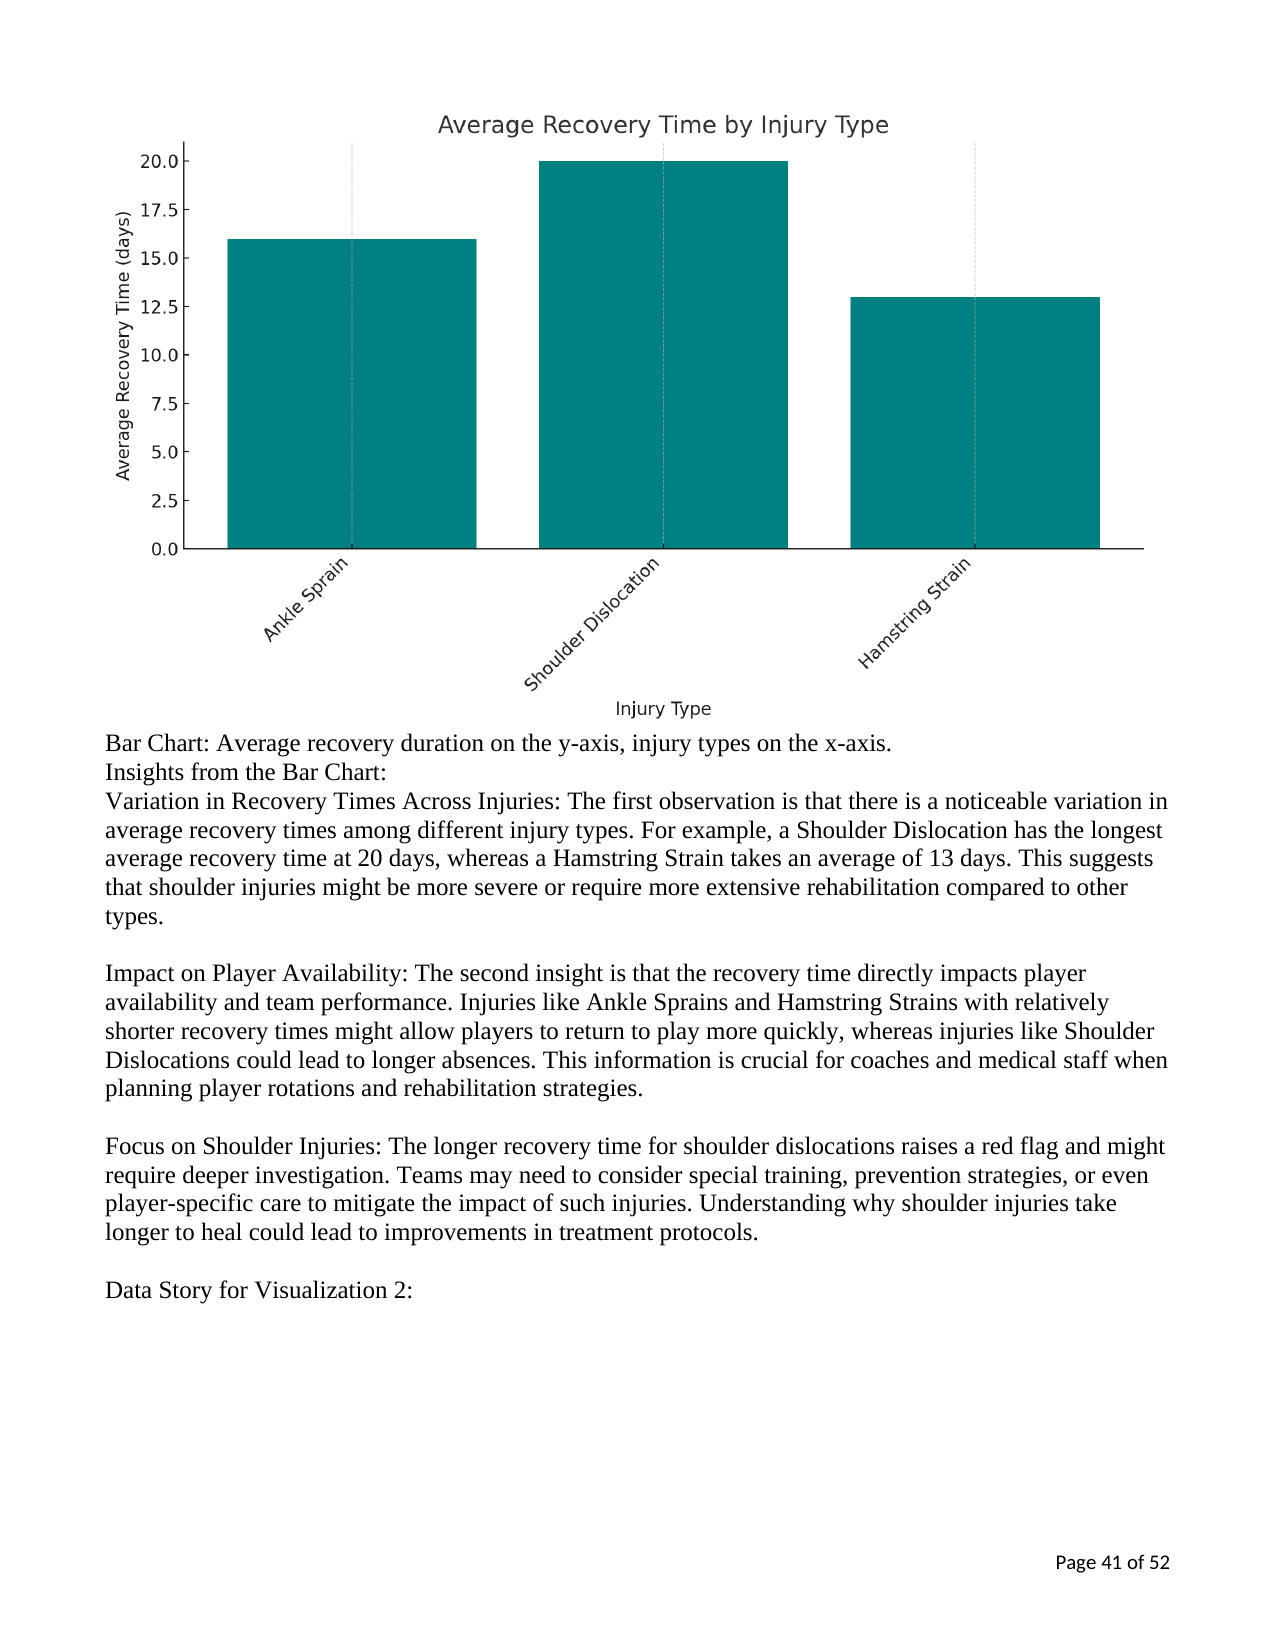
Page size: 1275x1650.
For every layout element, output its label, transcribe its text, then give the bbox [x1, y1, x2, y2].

picture [105, 105, 1153, 729]
text Variation in Recovery Times Across Injuries: The first observation is that there is a noticeable variation in average recovery times among different injury types. For example, a Shoulder Dislocation has the longest average recovery time at 20 days, whereas a Hamstring Strain takes an average of 13 days. This suggests that shoulder injuries might be more severe or require more extensive rehabilitation compared to other types. [105, 786, 1170, 930]
text Insights from the Bar Chart: [105, 757, 1170, 786]
text Data Story for Visualization 2: [105, 1275, 1170, 1303]
text Focus on Shoulder Injuries: The longer recovery time for shoulder dislocations raises a red flag and might require deeper investigation. Teams may need to consider special training, prevention strategies, or even player-specific care to mitigate the impact of such injuries. Understanding why shoulder injuries take longer to heal could lead to improvements in treatment protocols. [105, 1131, 1170, 1246]
text Bar Chart: Average recovery duration on the y-axis, injury types on the x-axis. [105, 728, 1170, 757]
text Impact on Player Availability: The second insight is that the recovery time directly impacts player availability and team performance. Injuries like Ankle Sprains and Hamstring Strains with relatively shorter recovery times might allow players to return to play more quickly, whereas injuries like Shoulder Dislocations could lead to longer absences. This information is crucial for coaches and medical staff when planning player rotations and rehabilitation strategies. [105, 958, 1170, 1102]
